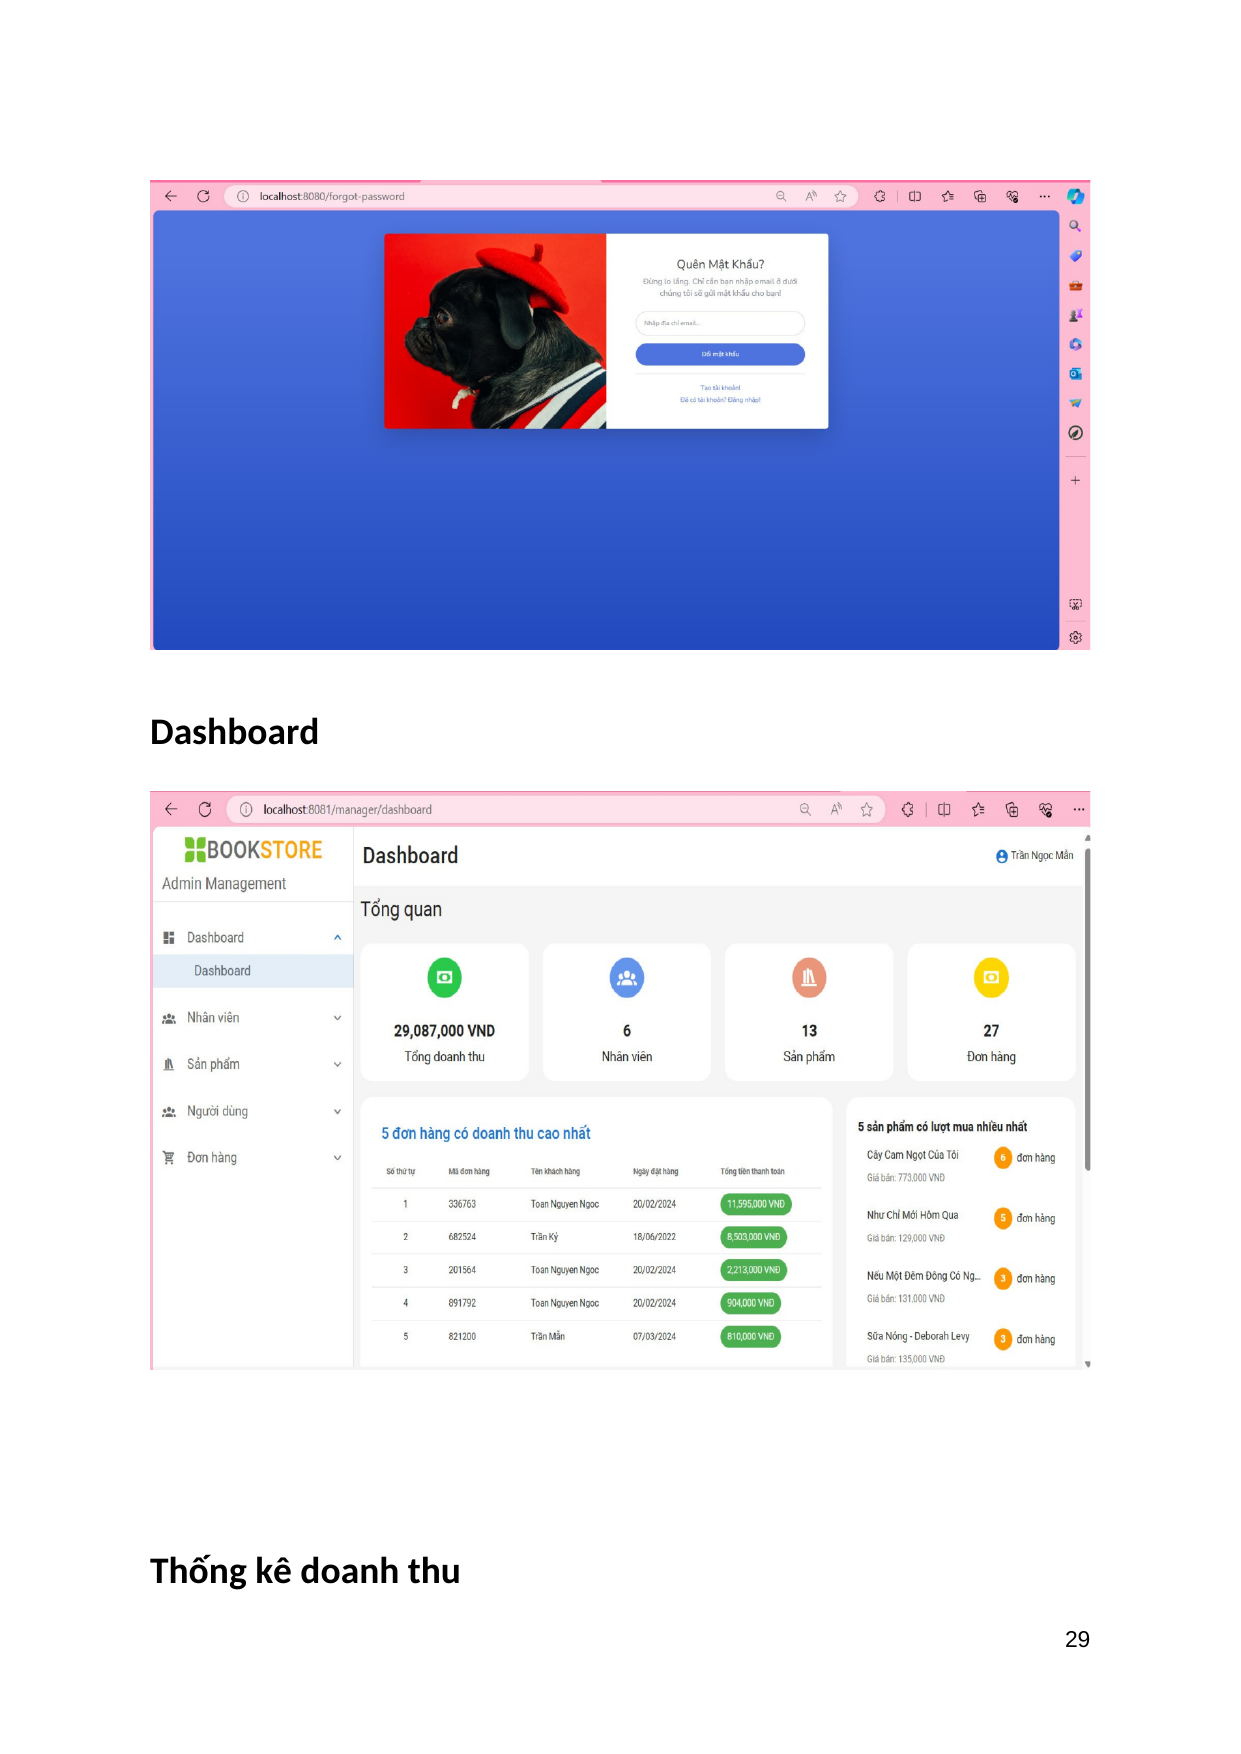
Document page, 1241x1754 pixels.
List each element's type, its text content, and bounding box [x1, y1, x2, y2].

picture [150, 791, 1091, 1370]
picture [150, 180, 1091, 650]
text Thống kê doanh thu [150, 1547, 1090, 1592]
text Dashboard [150, 708, 1090, 754]
